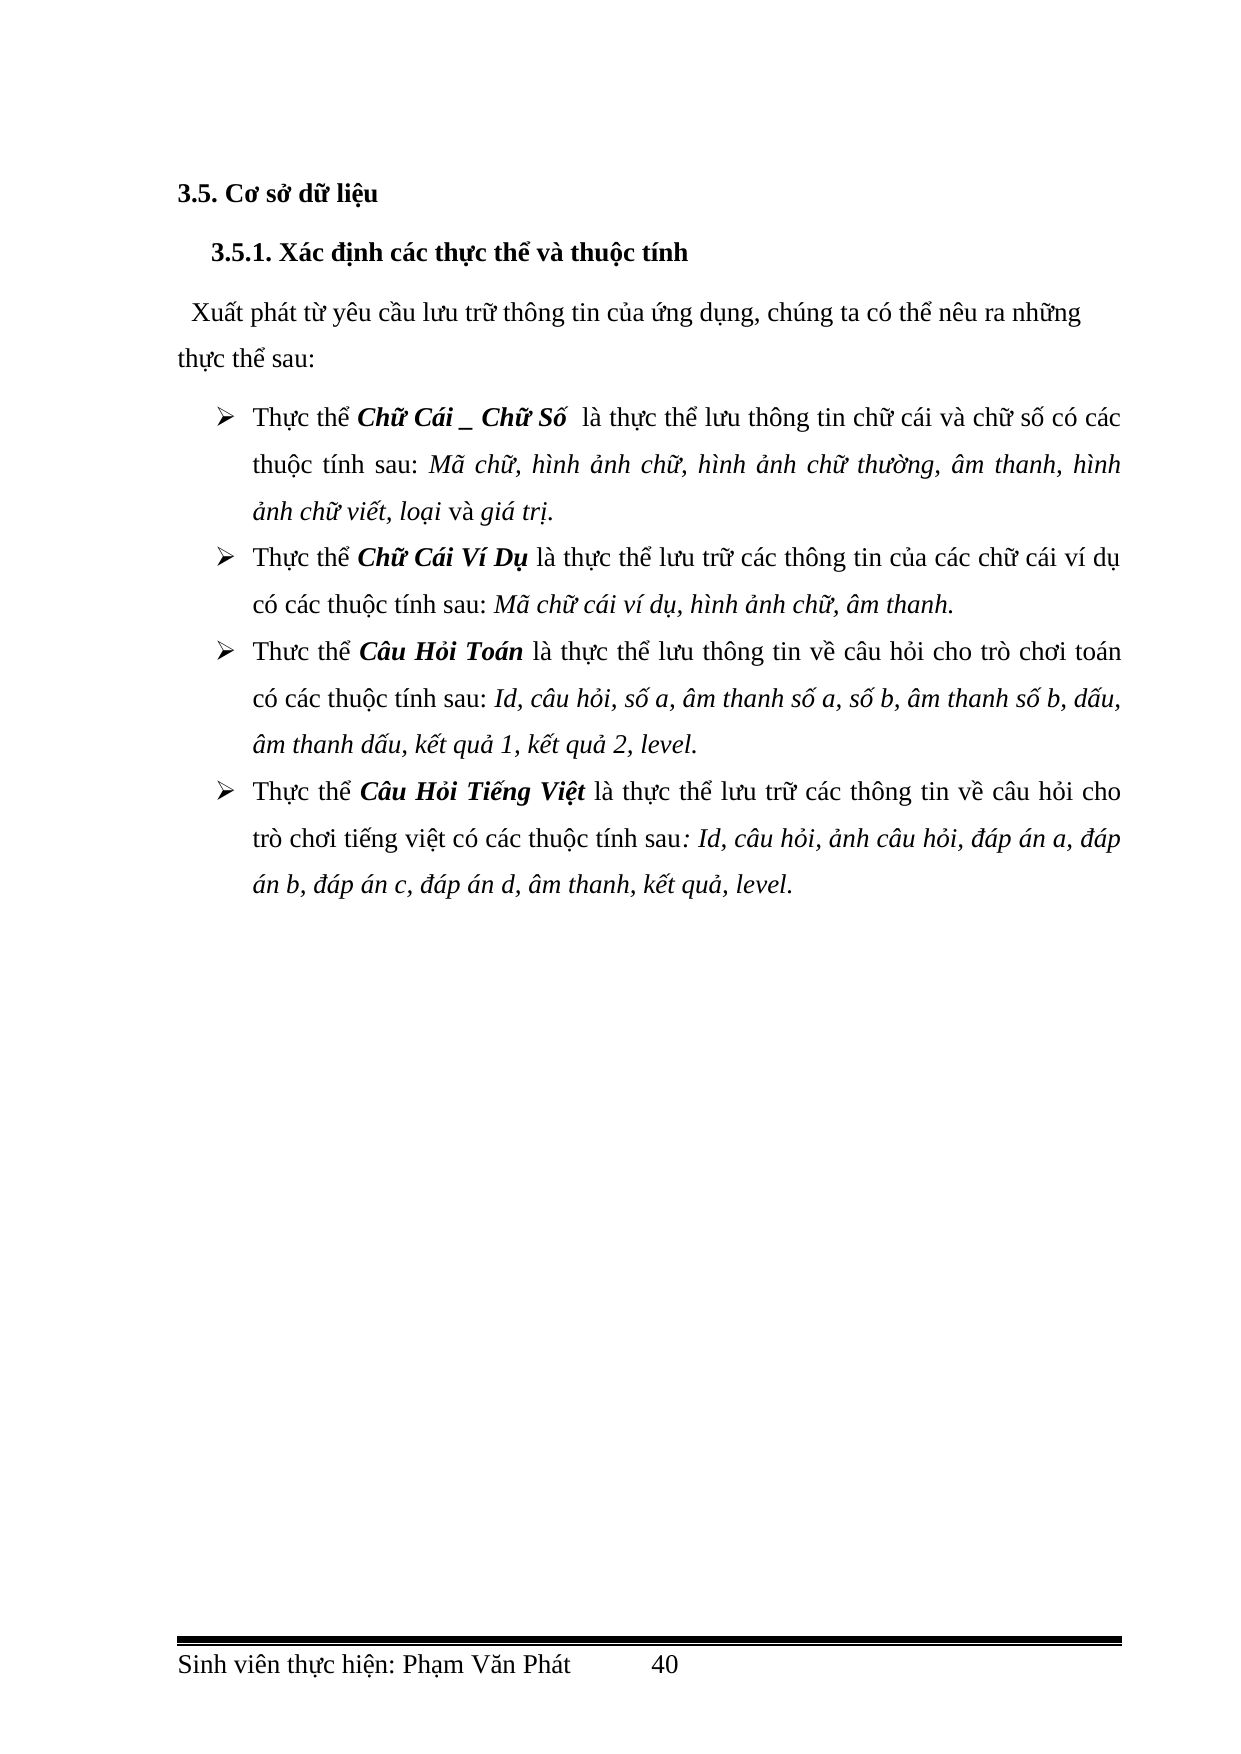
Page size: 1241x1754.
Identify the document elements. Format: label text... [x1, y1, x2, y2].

list Thưc thể Câu Hỏi Toán là thực thể lưu thông tin về câu hỏi cho trò chơi toán có các thuộc tính sau: Id, câu hỏi, số a, âm thanh số a, số b, âm thanh số b, dấu, âm thanh dấu, kết quả 1, kết quả 2, level. [215, 635, 1122, 759]
list Thực thể Chữ Cái _ Chữ Số là thực thể lưu thông tin chữ cái và chữ số có các thuộc tính sau: Mã chữ, hình ảnh chữ, hình ảnh chữ thường, âm thanh, hình ảnh chữ viết, loại và giá trị. [215, 401, 1122, 526]
list Thực thể Câu Hỏi Tiếng Việt là thực thể lưu trữ các thông tin về câu hỏi cho trò chơi tiếng việt có các thuộc tính sau: Id, câu hỏi, ảnh câu hỏi, đáp án a, đáp án b, đáp án c, đáp án d, âm thanh, kết quả, level. [215, 775, 1122, 900]
text 3.5.1. Xác định các thực thể và thuộc tính [177, 236, 1122, 268]
text Xuất phát từ yêu cầu lưu trữ thông tin của ứng dụng, chúng ta có thể nêu ra những thực thể sau: [177, 296, 1122, 373]
text 3.5. Cơ sở dữ liệu [177, 177, 1122, 208]
list Thực thể Chữ Cái Ví Dụ là thực thể lưu trữ các thông tin của các chữ cái ví dụ có các thuộc tính sau: Mã chữ cái ví dụ, hình ảnh chữ, âm thanh. [215, 542, 1122, 619]
